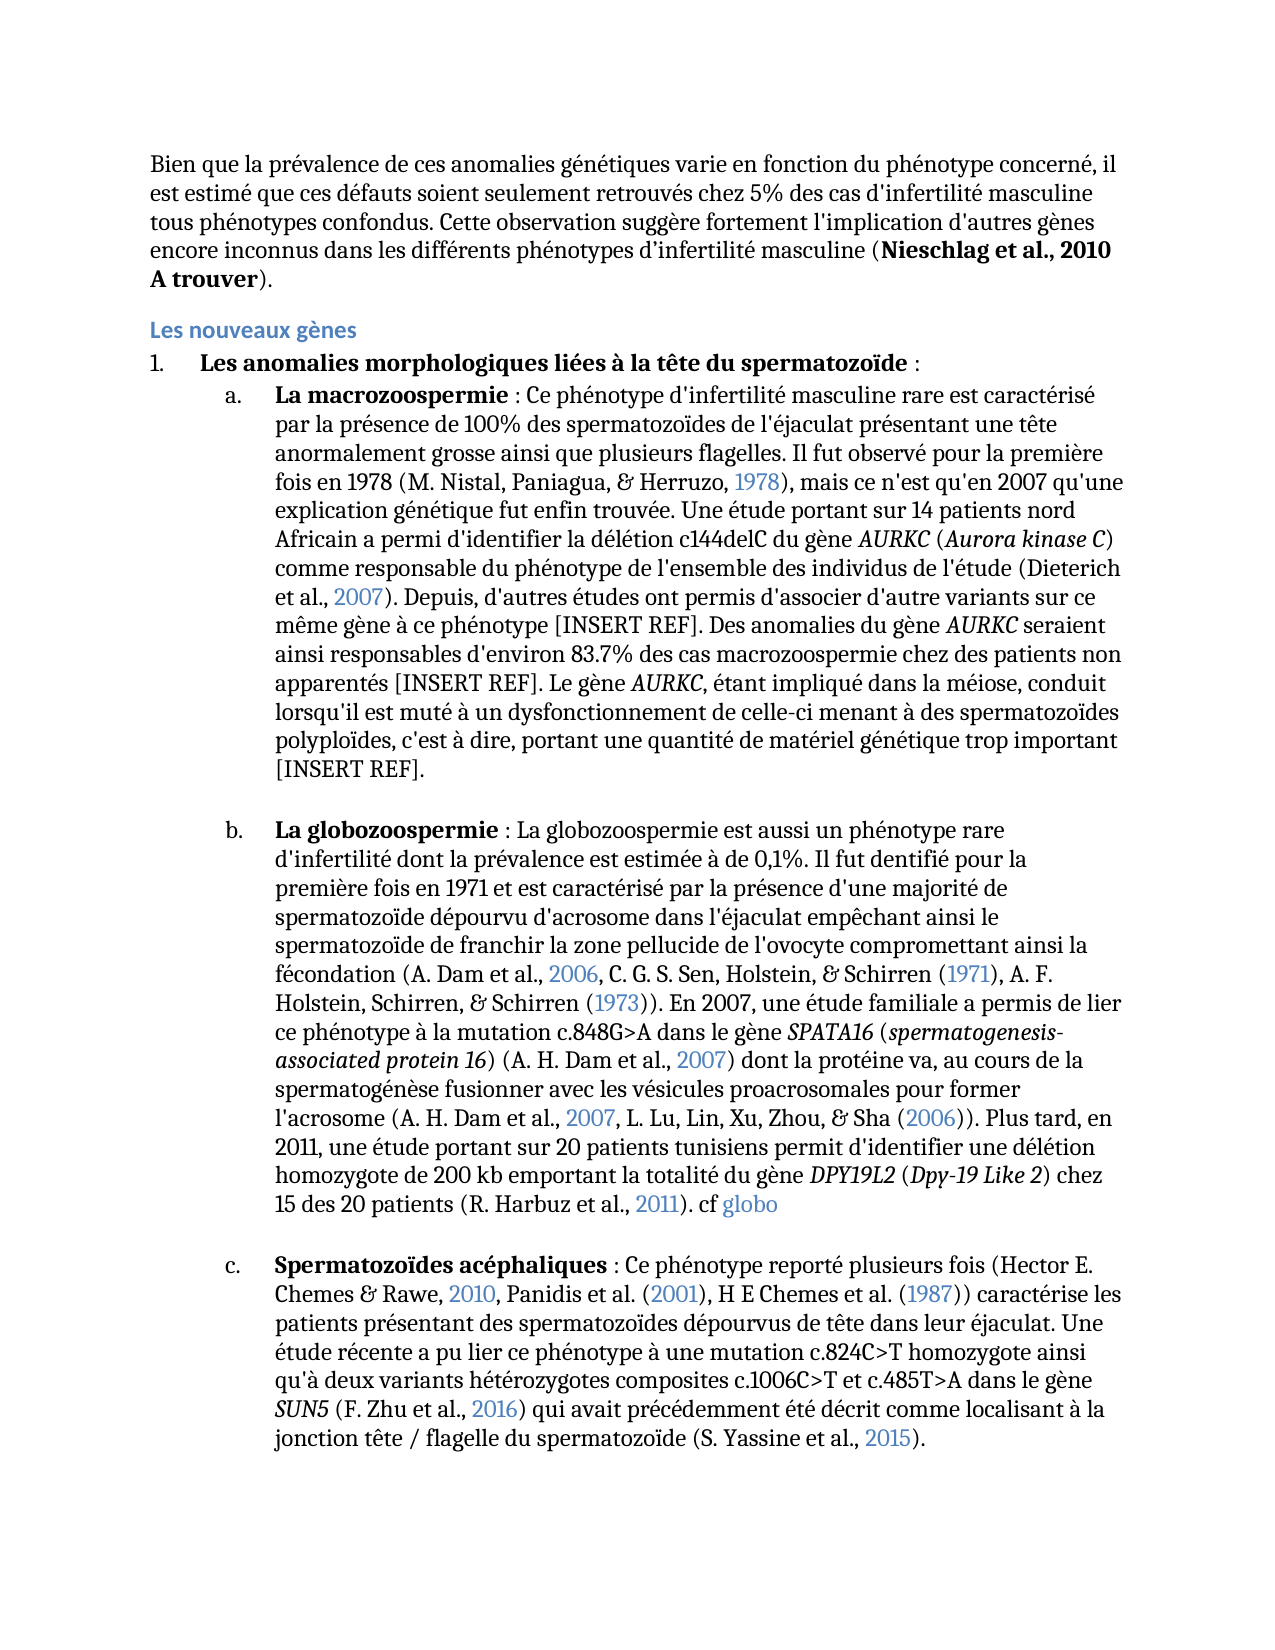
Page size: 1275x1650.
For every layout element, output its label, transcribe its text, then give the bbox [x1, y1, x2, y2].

list La globozoospermie : La globozoospermie est aussi un phénotype rare d'infertilité dont la prévalence est estimée à de 0,1%. Il fut dentifié pour la première fois en 1971 et est caractérisé par la présence d'une majorité de spermatozoïde dépourvu d'acrosome dans l'éjaculat empêchant ainsi le spermatozoïde de franchir la zone pellucide de l'ovocyte compromettant ainsi la fécondation (A. Dam et al., 2006, C. G. S. Sen, Holstein, & Schirren (1971), A. F. Holstein, Schirren, & Schirren (1973)). En 2007, une étude familiale a permis de lier ce phénotype à la mutation c.848G>A dans le gène SPATA16 (spermatogenesis-associated protein 16) (A. H. Dam et al., 2007) dont la protéine va, au cours de la spermatogénèse fusionner avec les vésicules proacrosomales pour former l'acrosome (A. H. Dam et al., 2007, L. Lu, Lin, Xu, Zhou, & Sha (2006)). Plus tard, en 2011, une étude portant sur 20 patients tunisiens permit d'identifier une délétion homozygote de 200 kb emportant la totalité du gène DPY19L2 (Dpy-19 Like 2) chez 15 des 20 patients (R. Harbuz et al., 2011). cf globo [225, 816, 1125, 1248]
list Les anomalies morphologiques liées à la tête du spermatozoïde : [150, 349, 1125, 378]
subtitle Les nouveaux gènes [150, 314, 1125, 345]
text Bien que la prévalence de ces anomalies génétiques varie en fonction du phénotype concerné, il est estimé que ces défauts soient seulement retrouvés chez 5% des cas d'infertilité masculine tous phénotypes confondus. Cette observation suggère fortement l'implication d'autres gènes encore inconnus dans les différents phénotypes d’infertilité masculine (Nieschlag et al., 2010 A trouver). [150, 150, 1125, 294]
list Spermatozoïdes acéphaliques : Ce phénotype reporté plusieurs fois (Hector E. Chemes & Rawe, 2010, Panidis et al. (2001), H E Chemes et al. (1987)) caractérise les patients présentant des spermatozoïdes dépourvus de tête dans leur éjaculat. Une étude récente a pu lier ce phénotype à une mutation c.824C>T homozygote ainsi qu'à deux variants hétérozygotes composites c.1006C>T et c.485T>A dans le gène SUN5 (F. Zhu et al., 2016) qui avait précédemment été décrit comme localisant à la jonction tête / flagelle du spermatozoïde (S. Yassine et al., 2015). [225, 1251, 1125, 1481]
list La macrozoospermie : Ce phénotype d'infertilité masculine rare est caractérisé par la présence de 100% des spermatozoïdes de l'éjaculat présentant une tête anormalement grosse ainsi que plusieurs flagelles. Il fut observé pour la première fois en 1978 (M. Nistal, Paniagua, & Herruzo, 1978), mais ce n'est qu'en 2007 qu'une explication génétique fut enfin trouvée. Une étude portant sur 14 patients nord Africain a permi d'identifier la délétion c144delC du gène AURKC (Aurora kinase C) comme responsable du phénotype de l'ensemble des individus de l'étude (Dieterich et al., 2007). Depuis, d'autres études ont permis d'associer d'autre variants sur ce même gène à ce phénotype [INSERT REF]. Des anomalies du gène AURKC seraient ainsi responsables d'environ 83.7% des cas macrozoospermie chez des patients non apparentés [INSERT REF]. Le gène AURKC, étant impliqué dans la méiose, conduit lorsqu'il est muté à un dysfonctionnement de celle-ci menant à des spermatozoïdes polyploïdes, c'est à dire, portant une quantité de matériel génétique trop important [INSERT REF]. [225, 381, 1125, 813]
